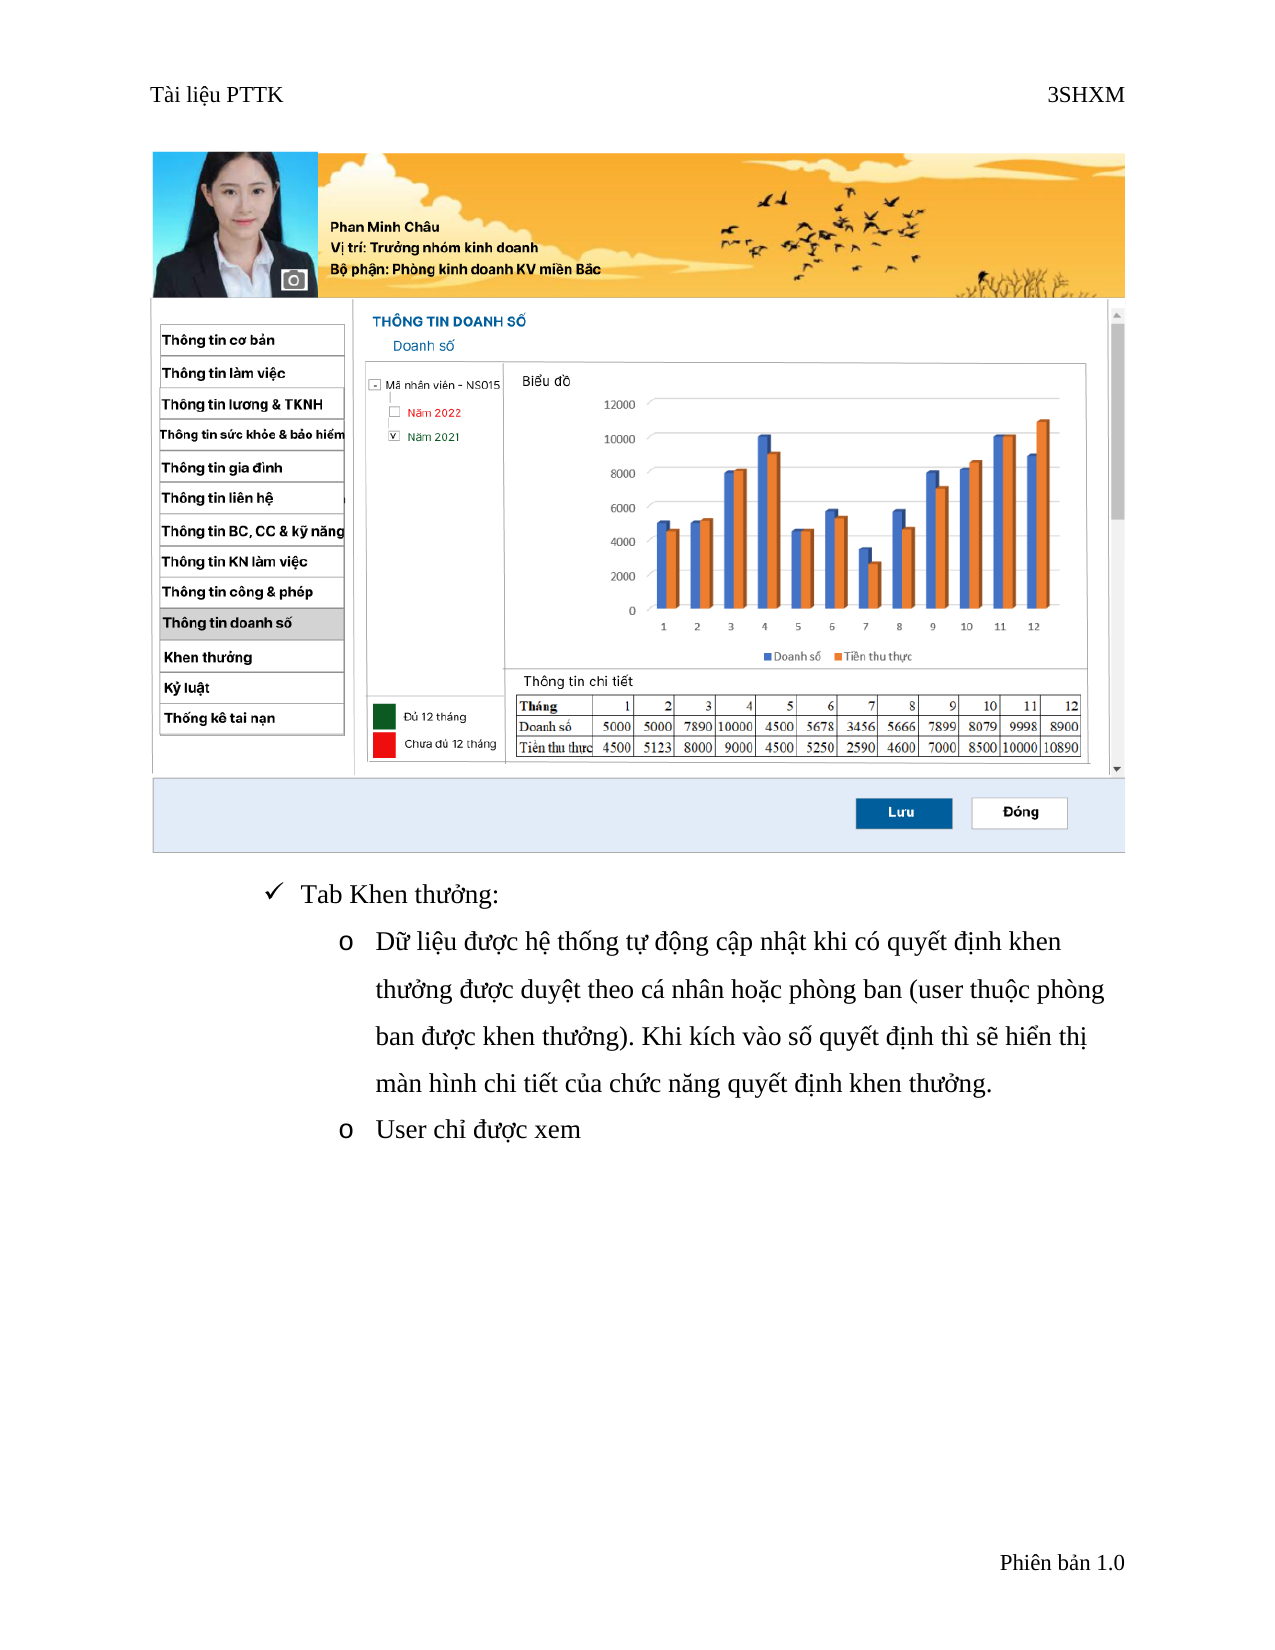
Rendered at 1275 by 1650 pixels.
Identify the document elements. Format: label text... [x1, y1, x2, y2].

picture [150, 150, 1125, 856]
list Dữ liệu được hệ thống tự động cập nhật khi có quyết định khen thưởng được duyệt theo cá nhân hoặc phòng ban (user thuộc phòng ban được khen thưởng). Khi kích vào số quyết định thì sẽ hiển thị màn hình chi tiết của chức năng quyết định khen thưởng. [338, 925, 1125, 1098]
list User chỉ được xem [338, 1114, 1125, 1147]
list Tab Khen thưởng: [263, 878, 1125, 909]
